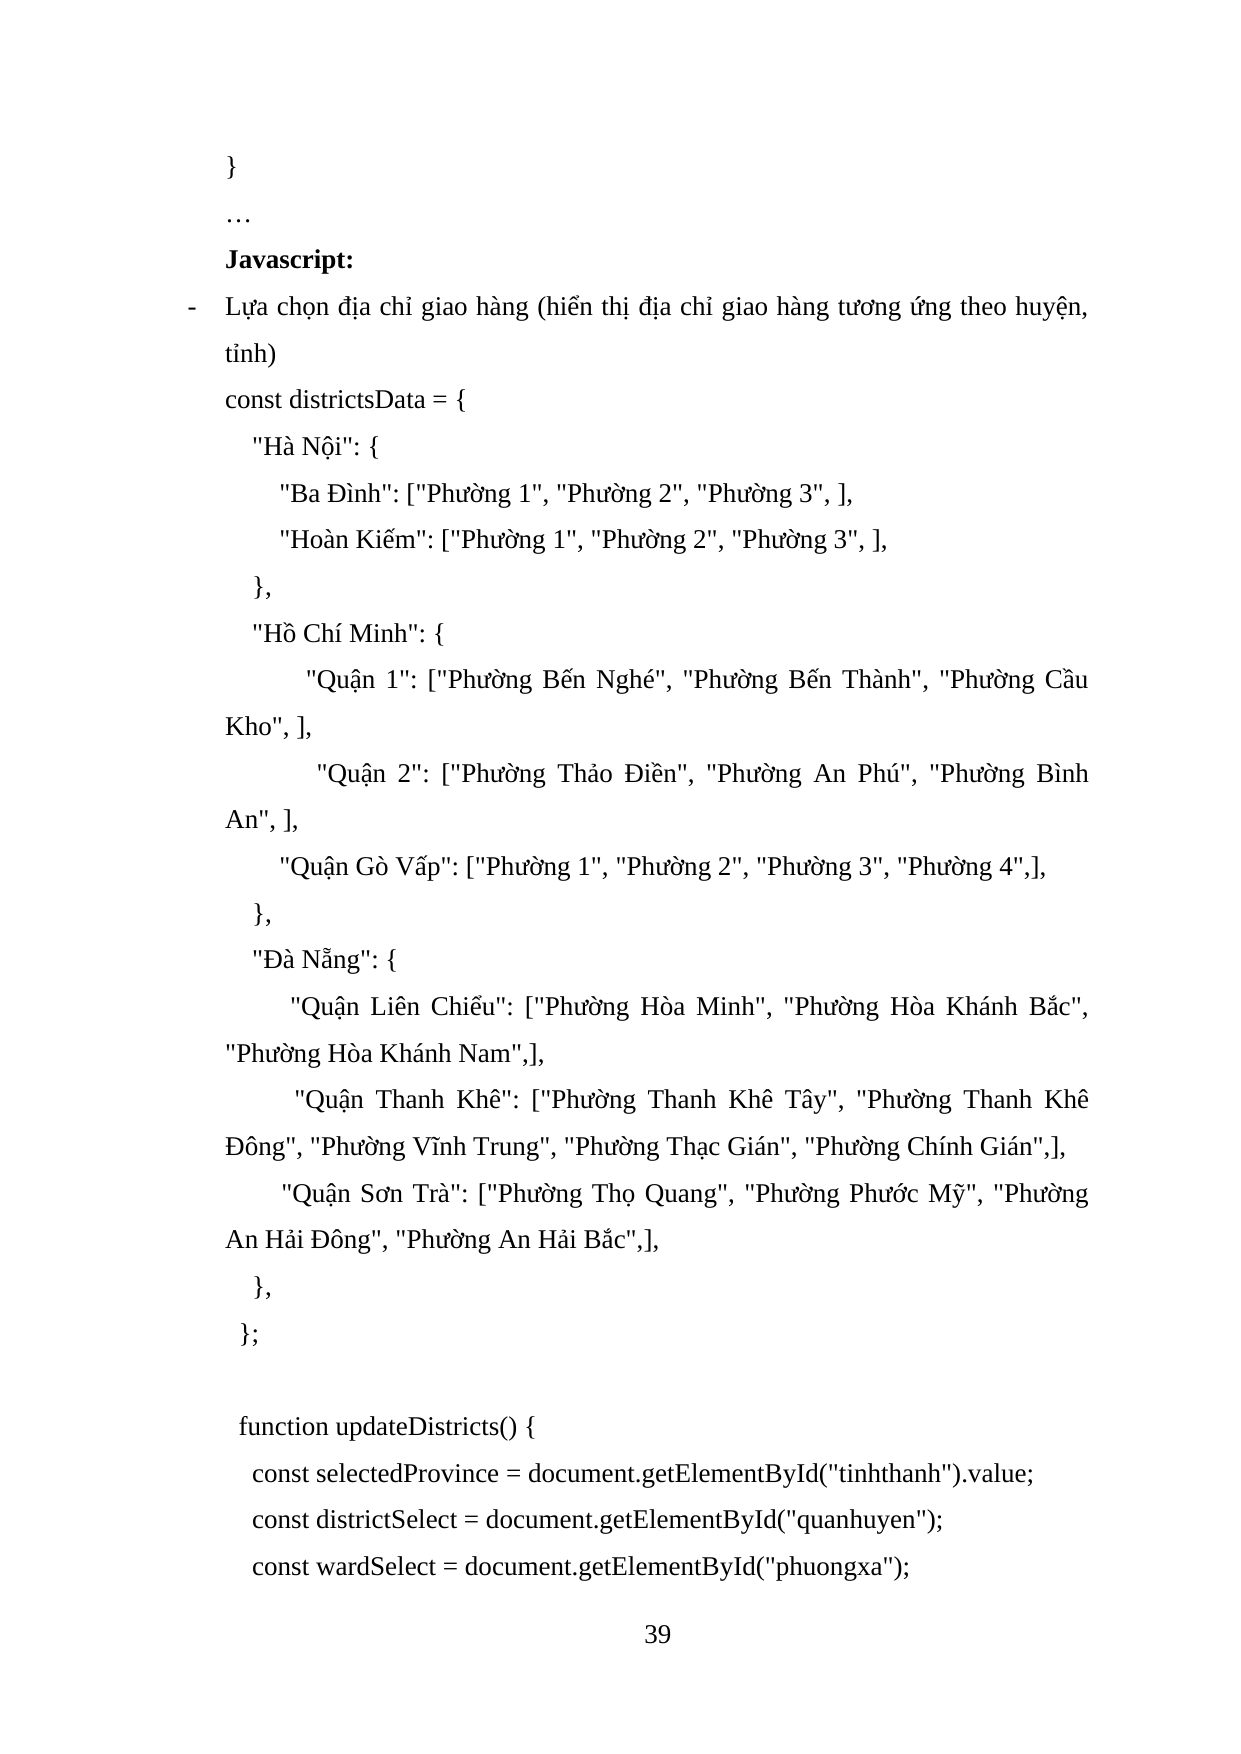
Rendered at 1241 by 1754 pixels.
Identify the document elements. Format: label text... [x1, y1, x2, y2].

list "Quận Gò Vấp": ["Phường 1", "Phường 2", "Phường 3", "Phường 4",], [225, 850, 1090, 881]
list "Đà Nẵng": { [225, 943, 1090, 974]
text } [150, 150, 1090, 181]
list }, [225, 570, 1090, 601]
list const districtsData = { [225, 383, 1090, 414]
list Lựa chọn địa chỉ giao hàng (hiển thị địa chỉ giao hàng tương ứng theo huyện, tỉnh) [187, 290, 1090, 368]
list "Quận Sơn Trà": ["Phường Thọ Quang", "Phường Phước Mỹ", "Phường An Hải Đông", "Phường An Hải Bắc",], [225, 1177, 1090, 1254]
list "Hồ Chí Minh": { [225, 617, 1090, 648]
text … [150, 197, 1090, 228]
list }; [225, 1317, 1090, 1348]
list }, [225, 1270, 1090, 1301]
list "Hoàn Kiếm": ["Phường 1", "Phường 2", "Phường 3", ], [225, 523, 1090, 554]
list "Quận Thanh Khê": ["Phường Thanh Khê Tây", "Phường Thanh Khê Đông", "Phường Vĩnh Trung", "Phường Thạc Gián", "Phường Chính Gián",], [225, 1083, 1090, 1161]
list const selectedProvince = document.getElementById("tinhthanh").value; [225, 1457, 1090, 1488]
text Javascript: [150, 243, 1090, 274]
list "Quận 2": ["Phường Thảo Điền", "Phường An Phú", "Phường Bình An", ], [225, 757, 1090, 834]
list "Hà Nội": { [225, 430, 1090, 461]
list "Ba Đình": ["Phường 1", "Phường 2", "Phường 3", ], [225, 477, 1090, 508]
list function updateDistricts() { [225, 1410, 1090, 1441]
list "Quận 1": ["Phường Bến Nghé", "Phường Bến Thành", "Phường Cầu Kho", ], [225, 663, 1090, 741]
list }, [225, 897, 1090, 928]
list const wardSelect = document.getElementById("phuongxa"); [225, 1550, 1090, 1581]
list const districtSelect = document.getElementById("quanhuyen"); [225, 1503, 1090, 1534]
list "Quận Liên Chiểu": ["Phường Hòa Minh", "Phường Hòa Khánh Bắc", "Phường Hòa Khánh Nam",], [225, 990, 1090, 1068]
